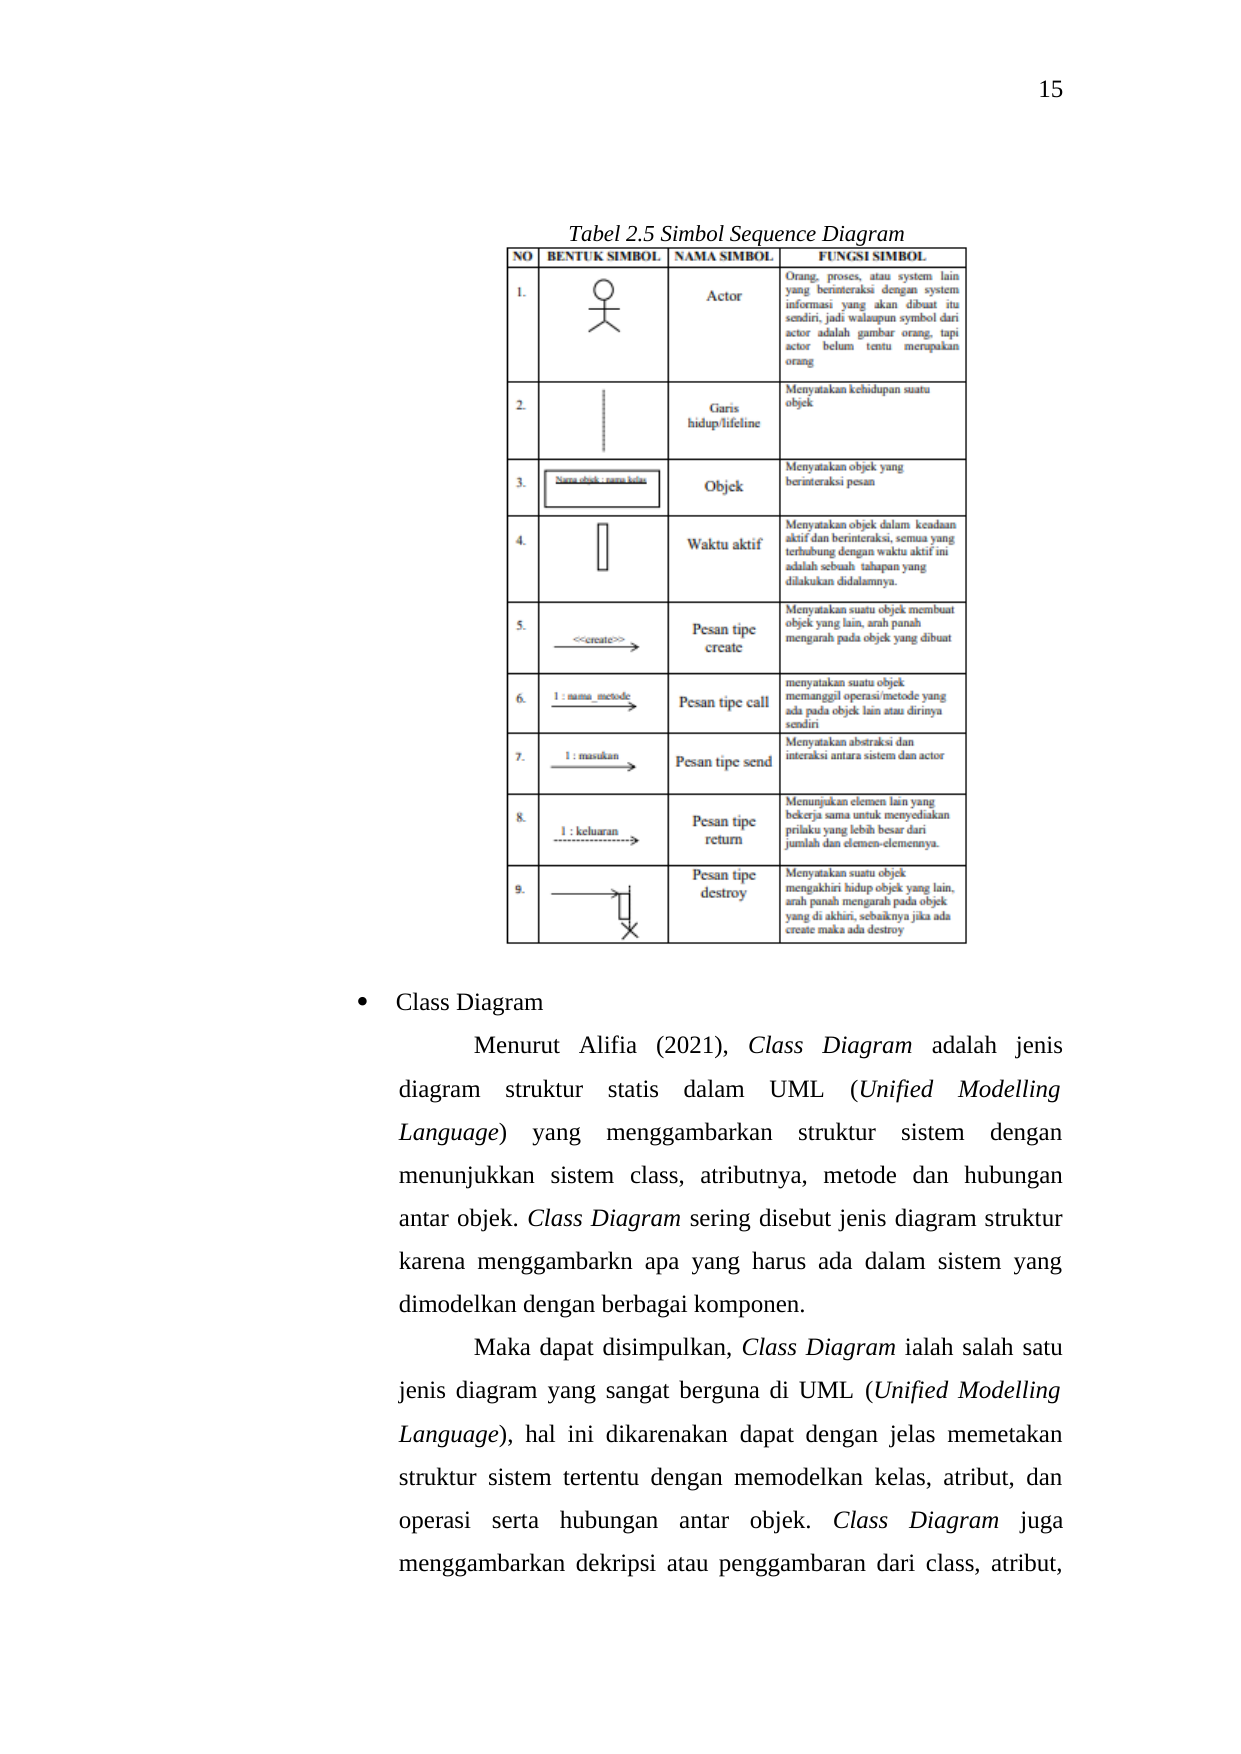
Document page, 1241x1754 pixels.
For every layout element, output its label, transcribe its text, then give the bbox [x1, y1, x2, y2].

text Tabel 2.5 Simbol Sequence Diagram [384, 220, 1063, 247]
text Menurut Alifia (2021), Class Diagram adalah jenis diagram struktur statis dalam UML (Unified Modelling Language) yang menggambarkan struktur sistem dengan menunjukkan sistem class, atributnya, metode dan hubungan antar objek. Class Diagram sering disebut jenis diagram struktur karena menggambarkn apa yang harus ada dalam sistem yang dimodelkan dengan berbagai komponen. [399, 1031, 1063, 1318]
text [399, 1332, 1063, 1577]
picture [504, 246, 970, 947]
list Class Diagram [358, 987, 1063, 1016]
